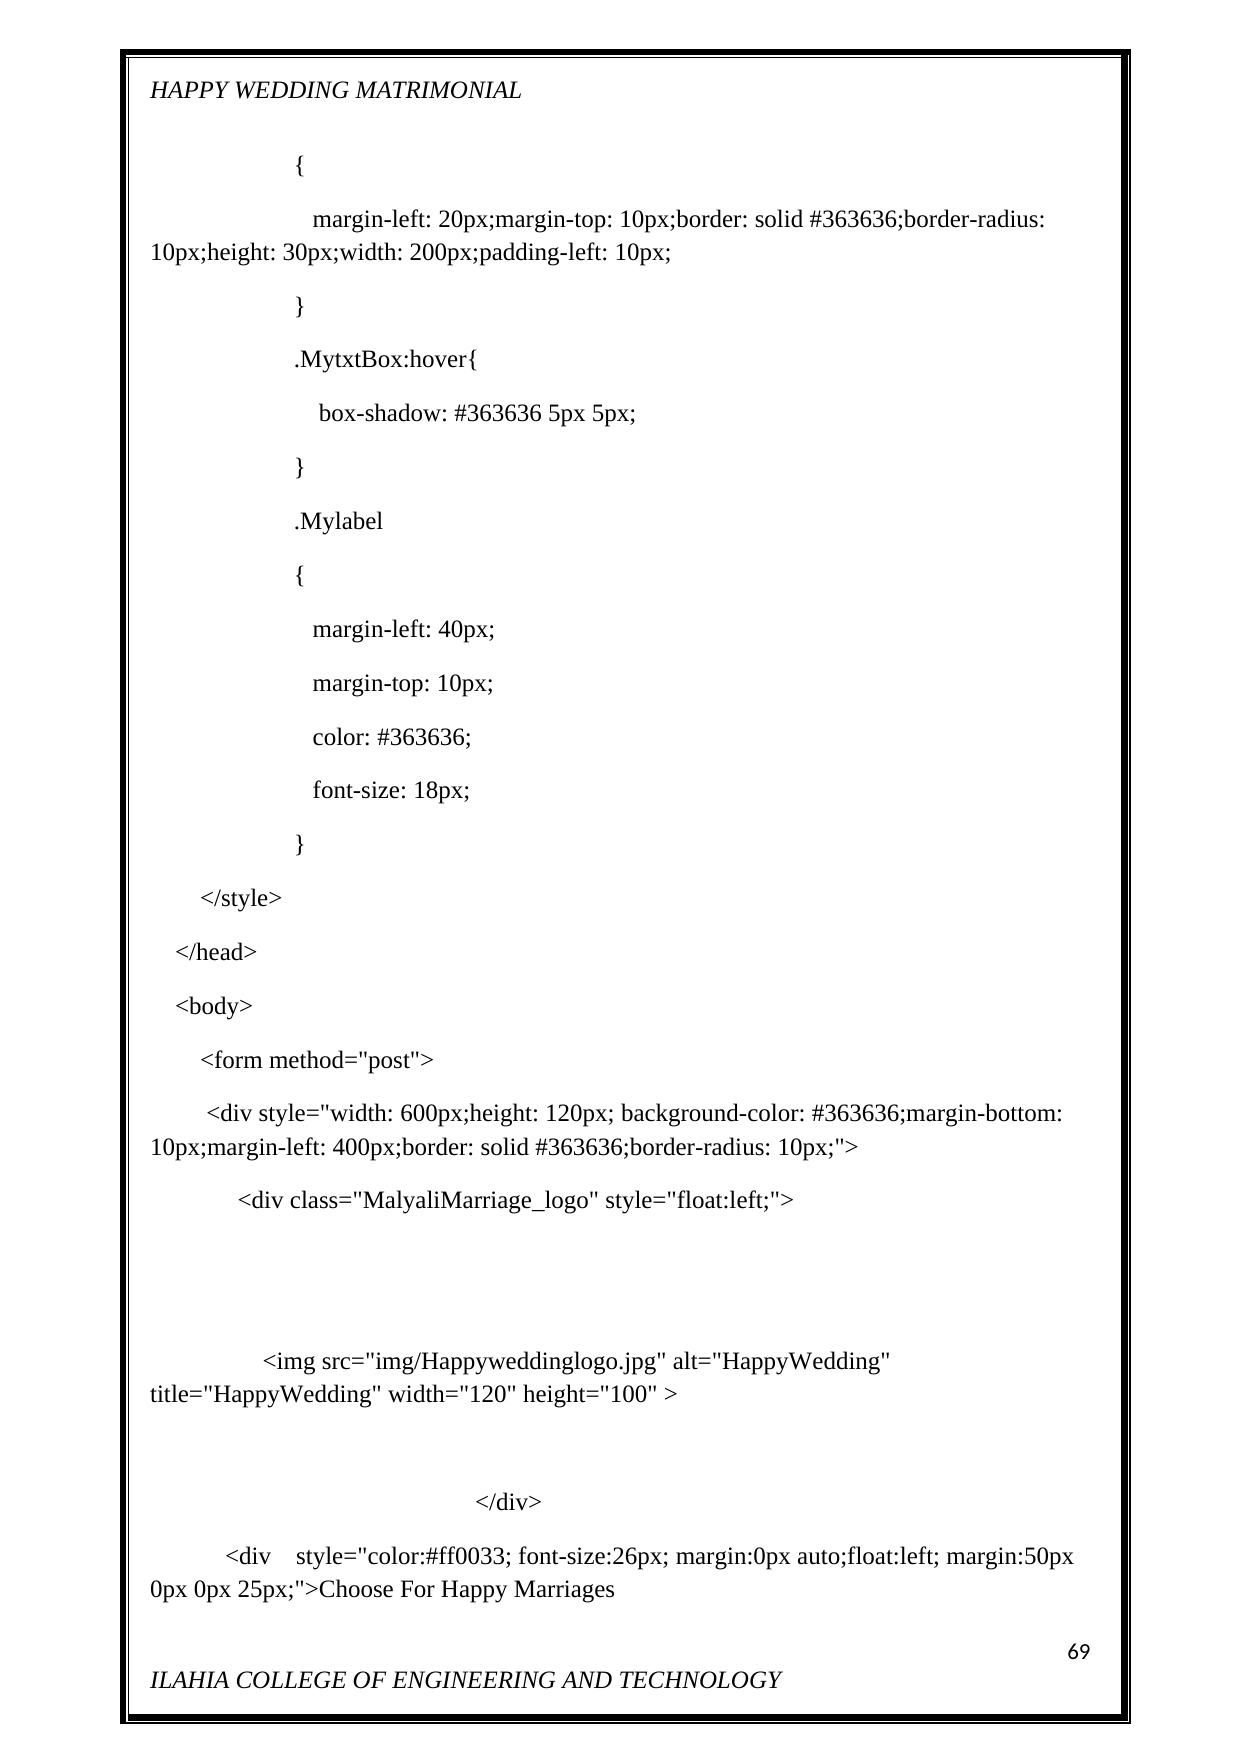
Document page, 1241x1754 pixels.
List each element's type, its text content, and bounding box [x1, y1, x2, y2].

text } [150, 452, 1090, 481]
text box-shadow: #363636 5px 5px; [150, 398, 1090, 427]
text color: #363636; [150, 722, 1090, 750]
text </head> [150, 937, 1090, 966]
text } [150, 291, 1090, 319]
text margin-left: 40px; [150, 614, 1090, 643]
text <div class="MalyaliMarriage_logo" style="float:left;"> [150, 1185, 1090, 1214]
text { [150, 150, 1090, 179]
text font-size: 18px; [150, 775, 1090, 804]
text </div> [150, 1487, 1090, 1516]
text <div style="color:#ff0033; font-size:26px; margin:0px auto;float:left; margin:50px 0px 0px 25px;">Choose For Happy Marriages [150, 1541, 1090, 1603]
text .MytxtBox:hover{ [150, 344, 1090, 373]
text } [150, 829, 1090, 858]
text <form method="post"> [150, 1045, 1090, 1073]
text <div style="width: 600px;height: 120px; background-color: #363636;margin-bottom: 10px;margin-left: 400px;border: solid #363636;border-radius: 10px;"> [150, 1098, 1090, 1160]
text .Mylabel [150, 506, 1090, 535]
text margin-left: 20px;margin-top: 10px;border: solid #363636;border-radius: 10px;height: 30px;width: 200px;padding-left: 10px; [150, 204, 1090, 266]
text </style> [150, 883, 1090, 912]
text <body> [150, 991, 1090, 1019]
text margin-top: 10px; [150, 668, 1090, 696]
text { [150, 560, 1090, 589]
text <img src="img/Happyweddinglogo.jpg" alt="HappyWedding" title="HappyWedding" width="120" height="100" > [150, 1346, 1090, 1408]
